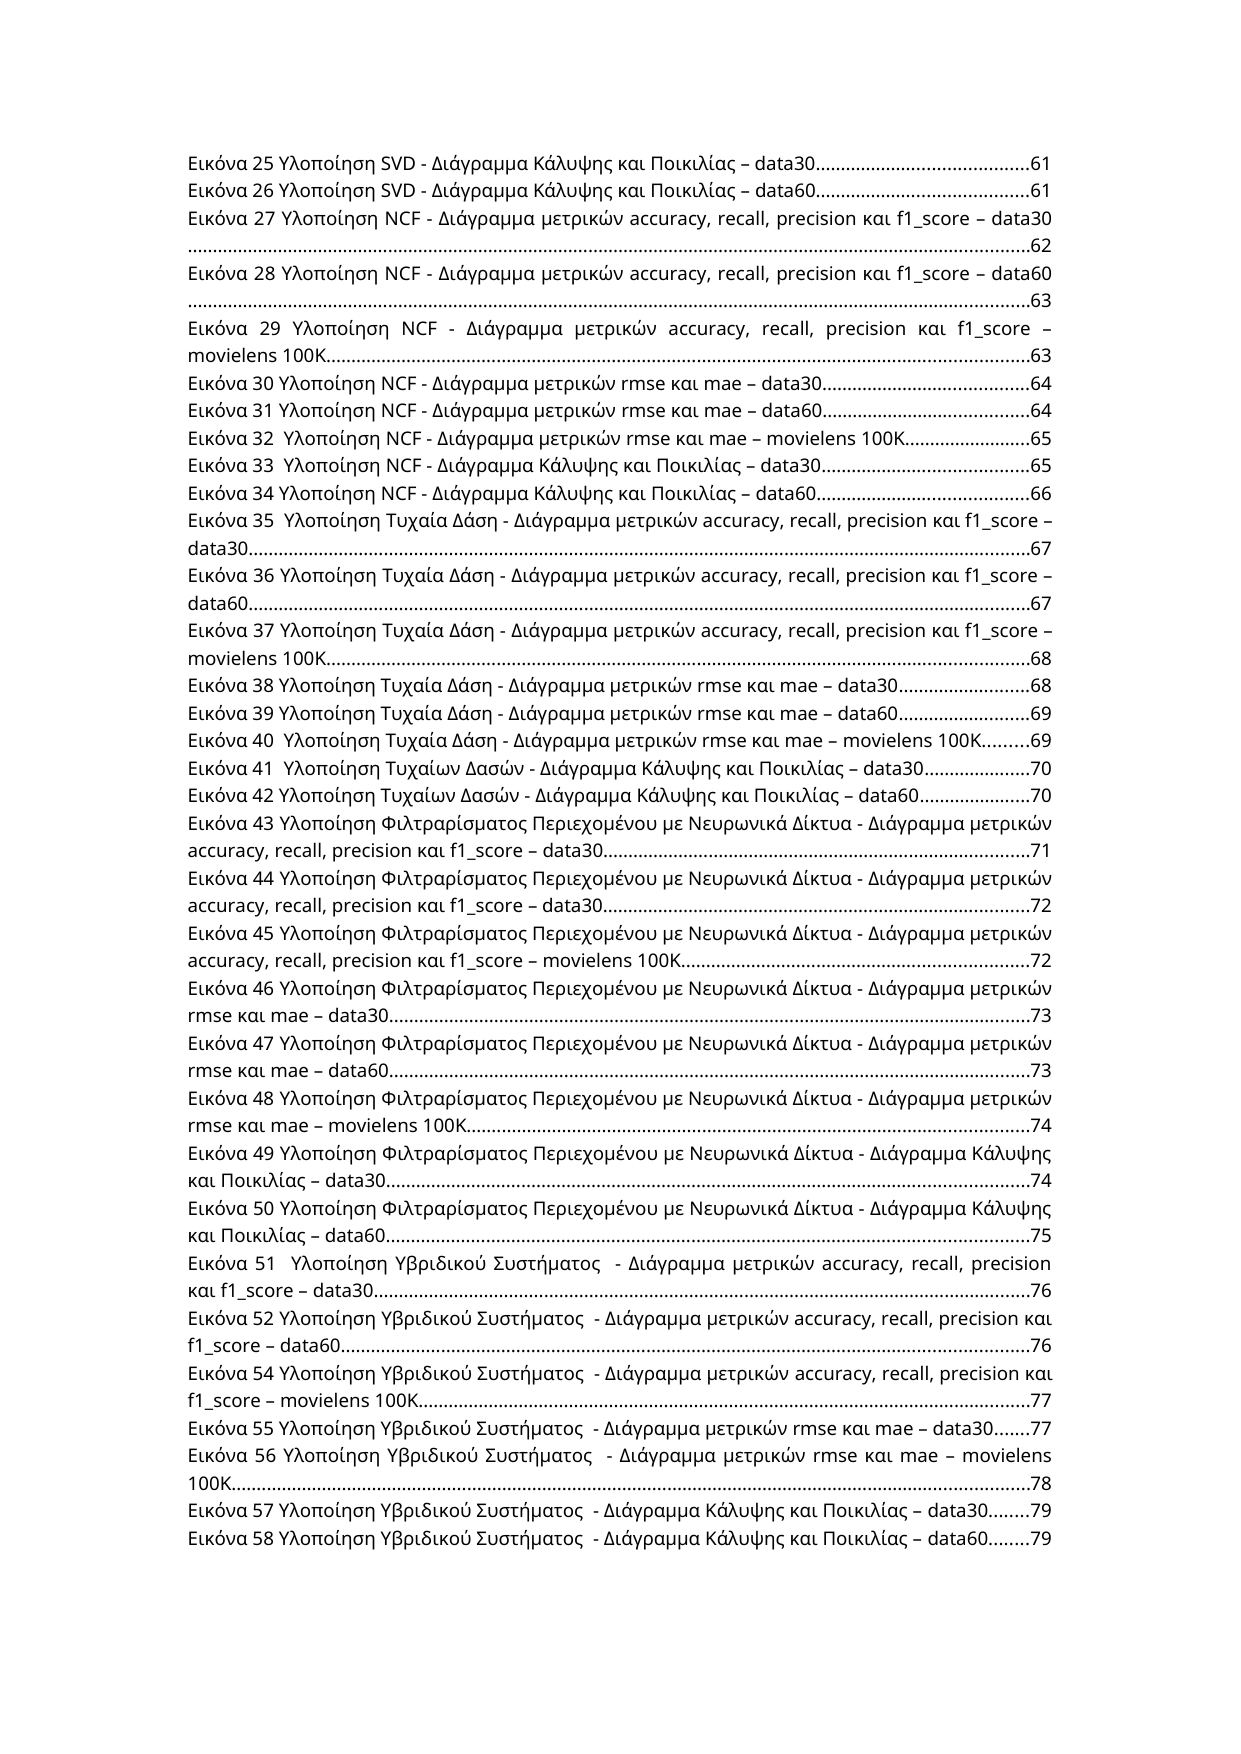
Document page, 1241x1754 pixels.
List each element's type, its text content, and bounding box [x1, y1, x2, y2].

text Εικόνα 42 Υλοποίηση Τυχαίων Δασών - Διάγραμμα Κάλυψης και Ποικιλίας – data60 70 [187, 782, 1053, 808]
text Εικόνα 31 Υλοποίηση NCF - Διάγραμμα μετρικών rmse και mae – data60 64 [187, 397, 1053, 423]
text Εικόνα 33 Υλοποίηση NCF - Διάγραμμα Κάλυψης και Ποικιλίας – data30 65 [187, 452, 1053, 478]
text Εικόνα 52 Yλοποίηση Υβριδικού Συστήματος - Διάγραμμα μετρικών accuracy, recall, precision και f1_score – data60 76 [187, 1305, 1053, 1358]
text Εικόνα 51 Yλοποίηση Υβριδικού Συστήματος - Διάγραμμα μετρικών accuracy, recall, precision και f1_score – data30 76 [187, 1250, 1053, 1303]
text Εικόνα 57 Yλοποίηση Υβριδικού Συστήματος - Διάγραμμα Κάλυψης και Ποικιλίας – data30 79 [187, 1497, 1053, 1523]
text Εικόνα 43 Υλοποίηση Φιλτραρίσματος Περιεχομένου με Νευρωνικά Δίκτυα - Διάγραμμα μετρικών accuracy, recall, precision και f1_score – data30 71 [187, 810, 1053, 863]
text Εικόνα 45 Υλοποίηση Φιλτραρίσματος Περιεχομένου με Νευρωνικά Δίκτυα - Διάγραμμα μετρικών accuracy, recall, precision και f1_score – movielens 100K 72 [187, 920, 1053, 973]
text Εικόνα 25 Υλοποίηση SVD - Διάγραμμα Κάλυψης και Ποικιλίας – data30 61 [187, 150, 1053, 176]
text Εικόνα 44 Υλοποίηση Φιλτραρίσματος Περιεχομένου με Νευρωνικά Δίκτυα - Διάγραμμα μετρικών accuracy, recall, precision και f1_score – data30 72 [187, 865, 1053, 918]
text Εικόνα 41 Υλοποίηση Τυχαίων Δασών - Διάγραμμα Κάλυψης και Ποικιλίας – data30 70 [187, 755, 1053, 781]
text Εικόνα 38 Υλοποίηση Τυχαία Δάση - Διάγραμμα μετρικών rmse και mae – data30 68 [187, 672, 1053, 698]
text Εικόνα 55 Υλοποίηση Υβριδικού Συστήματος - Διάγραμμα μετρικών rmse και mae – data30 77 [187, 1415, 1053, 1441]
text Εικόνα 34 Υλοποίηση NCF - Διάγραμμα Κάλυψης και Ποικιλίας – data60 66 [187, 480, 1053, 506]
text Εικόνα 54 Υλοποίηση Υβριδικού Συστήματος - Διάγραμμα μετρικών accuracy, recall, precision και f1_score – movielens 100K 77 [187, 1360, 1053, 1413]
text Εικόνα 40 Υλοποίηση Τυχαία Δάση - Διάγραμμα μετρικών rmse και mae – movielens 100K 69 [187, 727, 1053, 753]
text Εικόνα 39 Υλοποίηση Τυχαία Δάση - Διάγραμμα μετρικών rmse και mae – data60 69 [187, 700, 1053, 726]
text Εικόνα 28 Υλοποίηση NCF - Διάγραμμα μετρικών accuracy, recall, precision και f1_score – data60 63 [187, 260, 1053, 313]
text Εικόνα 46 Υλοποίηση Φιλτραρίσματος Περιεχομένου με Νευρωνικά Δίκτυα - Διάγραμμα μετρικών rmse και mae – data30 73 [187, 975, 1053, 1028]
text Εικόνα 26 Υλοποίηση SVD - Διάγραμμα Κάλυψης και Ποικιλίας – data60 61 [187, 177, 1053, 203]
text Εικόνα 56 Yλοποίηση Υβριδικού Συστήματος - Διάγραμμα μετρικών rmse και mae – movielens 100K 78 [187, 1442, 1053, 1496]
text Εικόνα 37 Υλοποίηση Τυχαία Δάση - Διάγραμμα μετρικών accuracy, recall, precision και f1_score – movielens 100K 68 [187, 617, 1053, 671]
text Εικόνα 35 Υλοποίηση Τυχαία Δάση - Διάγραμμα μετρικών accuracy, recall, precision και f1_score – data30 67 [187, 507, 1053, 561]
text Εικόνα 29 Υλοποίηση NCF - Διάγραμμα μετρικών accuracy, recall, precision και f1_score – movielens 100K 63 [187, 315, 1053, 368]
text Εικόνα 30 Υλοποίηση NCF - Διάγραμμα μετρικών rmse και mae – data30 64 [187, 370, 1053, 396]
text Εικόνα 48 Υλοποίηση Φιλτραρίσματος Περιεχομένου με Νευρωνικά Δίκτυα - Διάγραμμα μετρικών rmse και mae – movielens 100K 74 [187, 1085, 1053, 1138]
text Εικόνα 50 Υλοποίηση Φιλτραρίσματος Περιεχομένου με Νευρωνικά Δίκτυα - Διάγραμμα Κάλυψης και Ποικιλίας – data60 75 [187, 1195, 1053, 1248]
text Εικόνα 58 Yλοποίηση Υβριδικού Συστήματος - Διάγραμμα Κάλυψης και Ποικιλίας – data60 79 [187, 1525, 1053, 1551]
text Εικόνα 47 Υλοποίηση Φιλτραρίσματος Περιεχομένου με Νευρωνικά Δίκτυα - Διάγραμμα μετρικών rmse και mae – data60 73 [187, 1030, 1053, 1083]
text Εικόνα 49 Υλοποίηση Φιλτραρίσματος Περιεχομένου με Νευρωνικά Δίκτυα - Διάγραμμα Κάλυψης και Ποικιλίας – data30 74 [187, 1140, 1053, 1193]
text Εικόνα 27 Υλοποίηση NCF - Διάγραμμα μετρικών accuracy, recall, precision και f1_score – data30 62 [187, 205, 1053, 258]
text Εικόνα 36 Υλοποίηση Τυχαία Δάση - Διάγραμμα μετρικών accuracy, recall, precision και f1_score – data60 67 [187, 562, 1053, 616]
text Εικόνα 32 Υλοποίηση NCF - Διάγραμμα μετρικών rmse και mae – movielens 100K 65 [187, 425, 1053, 451]
